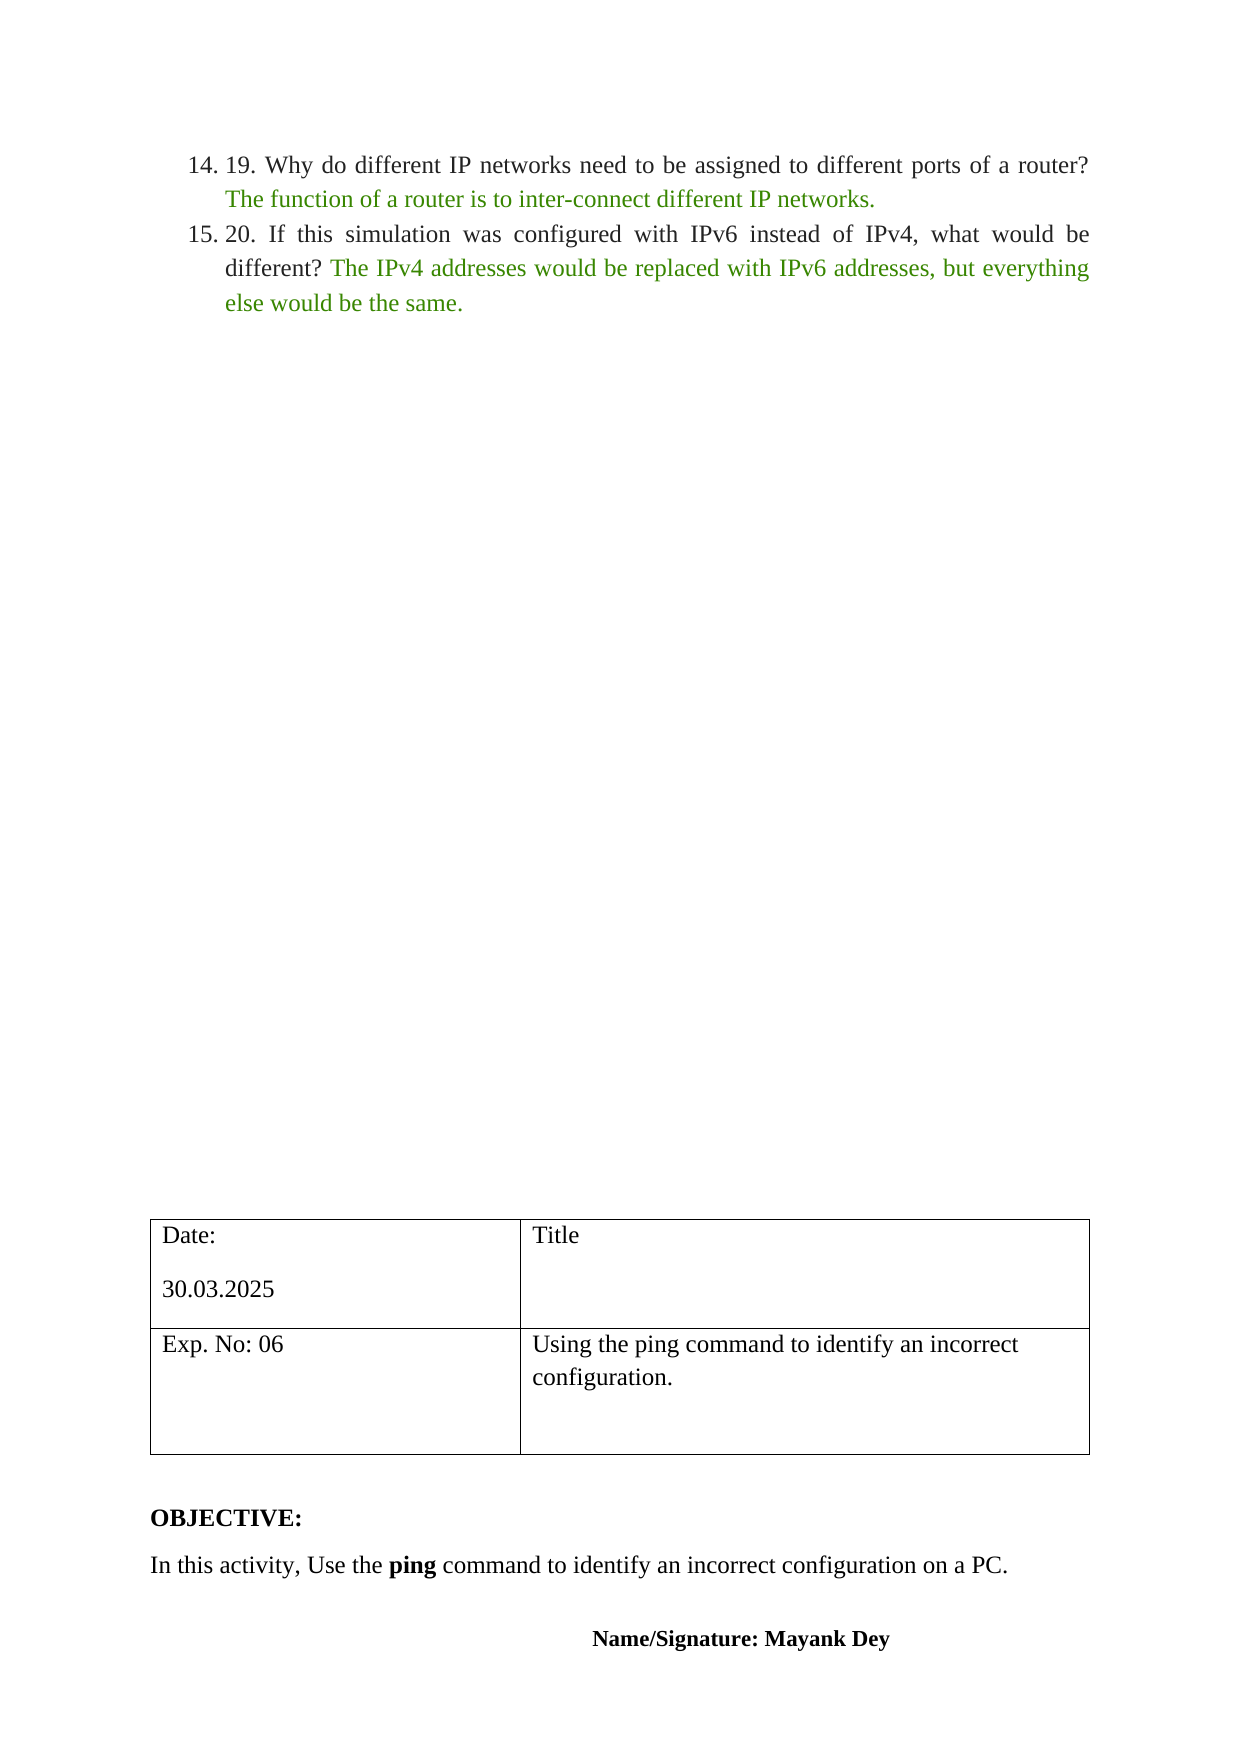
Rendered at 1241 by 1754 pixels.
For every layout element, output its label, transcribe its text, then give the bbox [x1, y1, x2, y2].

table_header Date: 30.03.2025 [151, 1220, 520, 1328]
text OBJECTIVE: [150, 1503, 1090, 1531]
list 20. If this simulation was configured with IPv6 instead of IPv4, what would be different? The IPv4 addresses would be replaced with IPv6 addresses, but everything else would be the same. [187, 219, 1090, 317]
table_cell Using the ping command to identify an incorrect configuration. [521, 1329, 1089, 1454]
list 19. Why do different IP networks need to be assigned to different ports of a router? The function of a router is to inter-connect different IP networks. [187, 150, 1090, 213]
table_cell Exp. No: 06 [151, 1329, 520, 1454]
text In this activity, Use the ping command to identify an incorrect configuration on a PC. [150, 1550, 1090, 1579]
table_header Title [521, 1220, 1089, 1328]
